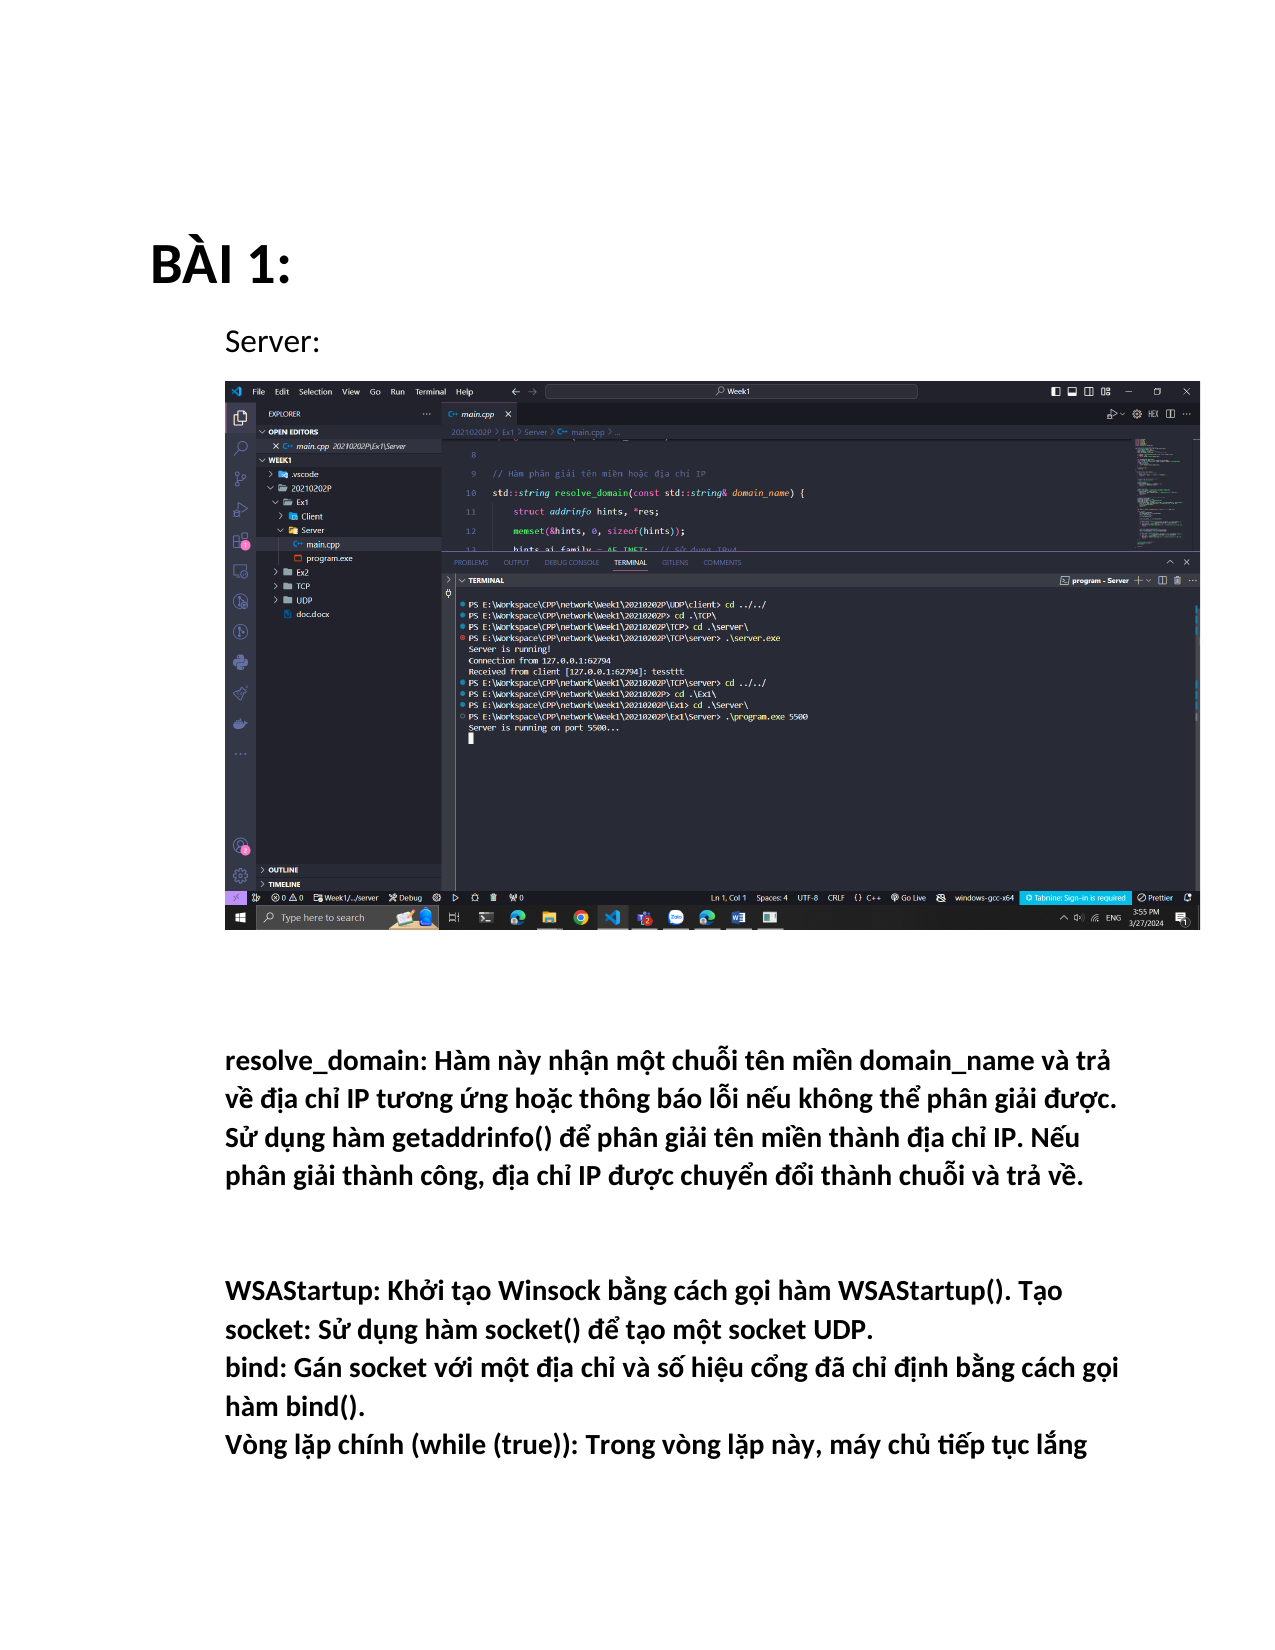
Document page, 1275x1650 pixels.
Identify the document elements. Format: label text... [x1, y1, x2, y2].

text Server: [150, 320, 1125, 361]
text BÀI 1: [150, 150, 1125, 298]
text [225, 1042, 1125, 1462]
picture [225, 381, 1200, 930]
